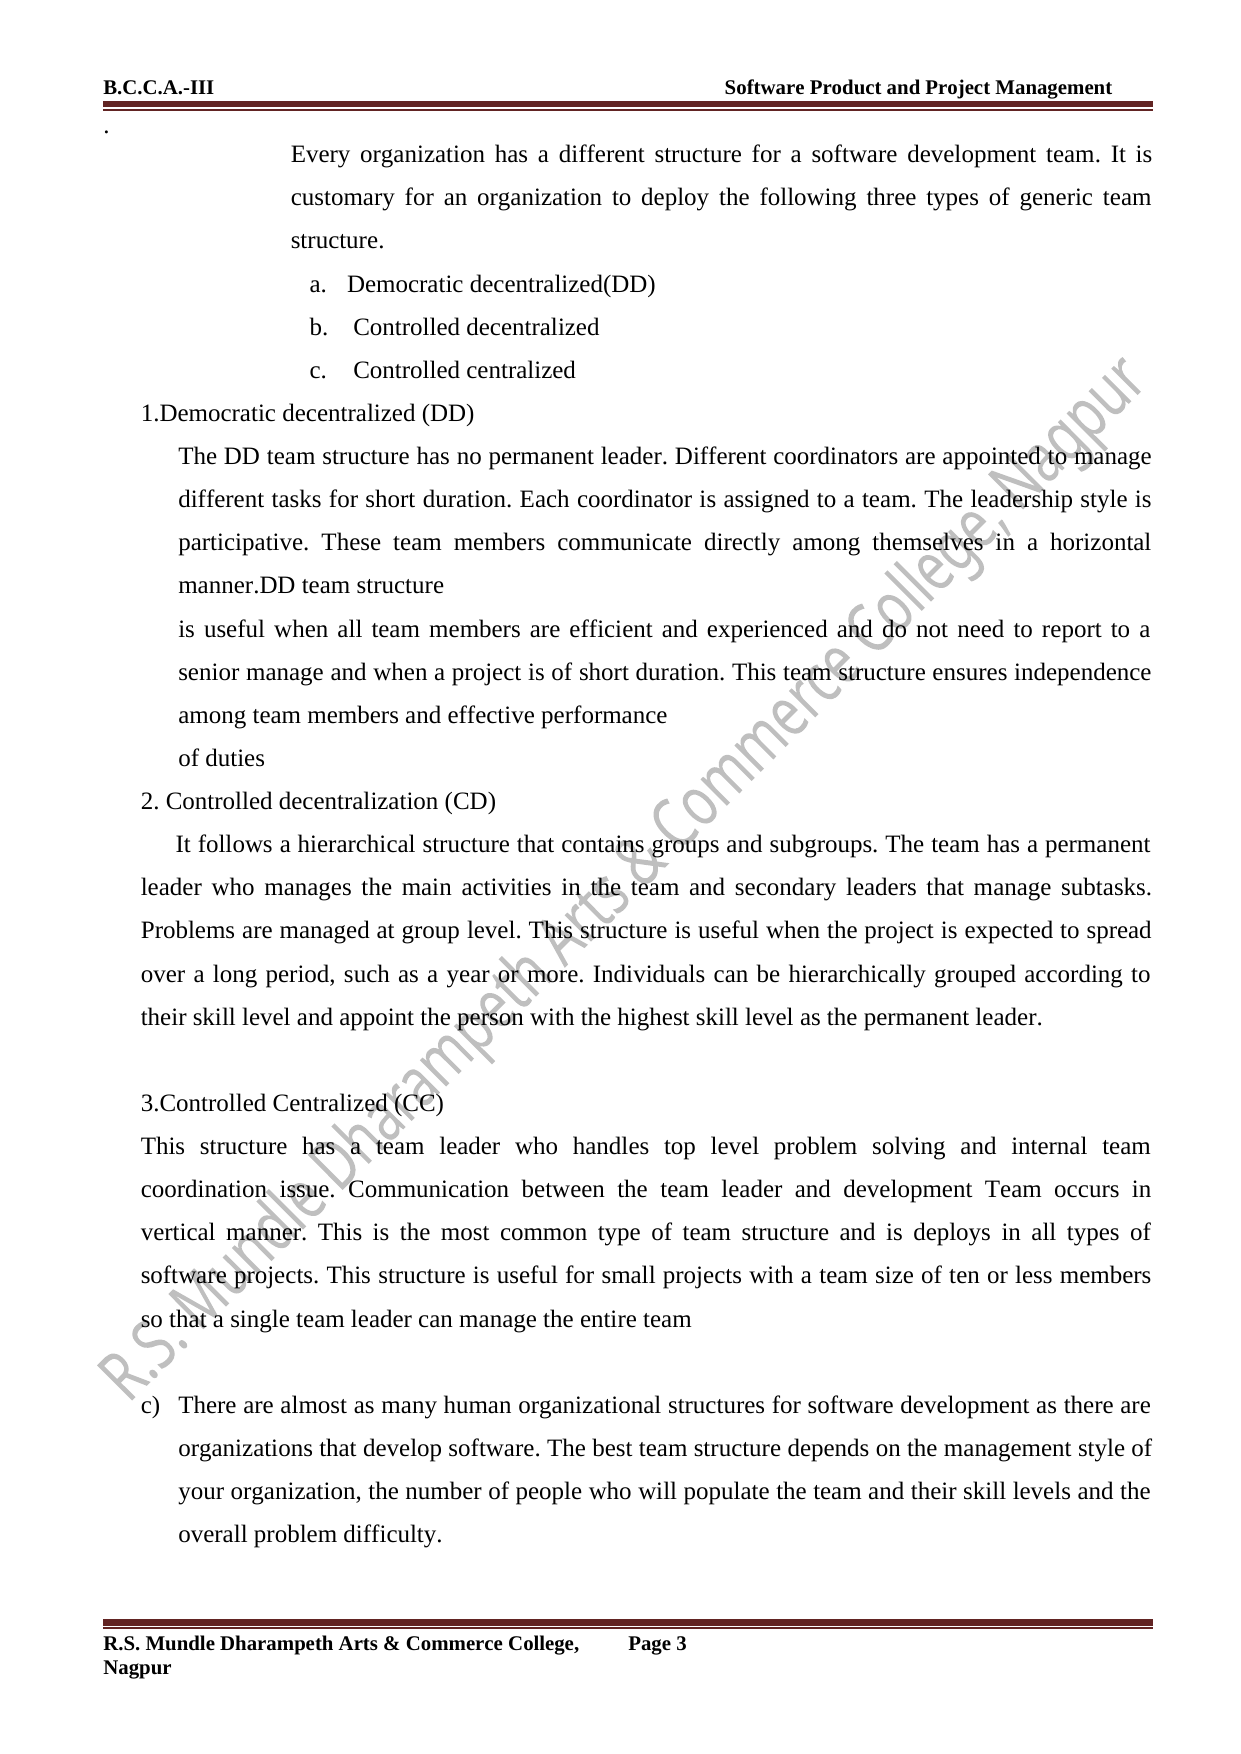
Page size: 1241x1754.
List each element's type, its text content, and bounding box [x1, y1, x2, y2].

text The DD team structure has no permanent leader. Different coordinators are appointed to manage different tasks for short duration. Each coordinator is assigned to a team. The leadership style is participative. These team members communicate directly among themselves in a horizontal manner.DD team structure [178, 441, 1153, 599]
list Democratic decentralized(DD) [309, 269, 1153, 297]
text is useful when all team members are efficient and experienced and do not need to report to a senior manage and when a project is of short duration. This team structure ensures independence among team members and effective performance [178, 614, 1153, 729]
list Controlled decentralized [309, 312, 1153, 341]
text 2. Controlled decentralization (CD) [141, 786, 1153, 815]
text This structure has a team leader who handles top level problem solving and internal team coordination issue. Communication between the team leader and development Team occurs in vertical manner. This is the most common type of team structure and is deploys in all types of software projects. This structure is useful for small projects with a team size of ten or less members so that a single team leader can manage the entire team [141, 1131, 1153, 1332]
list There are almost as many human organizational structures for software development as there are organizations that develop software. The best team structure depends on the management style of your organization, the number of people who will populate the team and their skill levels and the overall problem difficulty. [141, 1390, 1153, 1548]
text 3.Controlled Centralized (CC) [141, 1088, 1153, 1117]
text of duties [178, 743, 1153, 772]
text Every organization has a different structure for a software development team. It is customary for an organization to deploy the following three types of generic team structure. [291, 139, 1153, 254]
list Controlled centralized [309, 355, 1153, 384]
text 1.Democratic decentralized (DD) [141, 398, 1153, 427]
text It follows a hierarchical structure that contains groups and subgroups. The team has a permanent leader who manages the main activities in the team and secondary leaders that manage subtasks. Problems are managed at group level. This structure is useful when the project is expected to spread over a long period, such as a year or more. Individuals can be hierarchically grouped according to their skill level and appoint the person with the highest skill level as the permanent leader. [141, 829, 1153, 1031]
